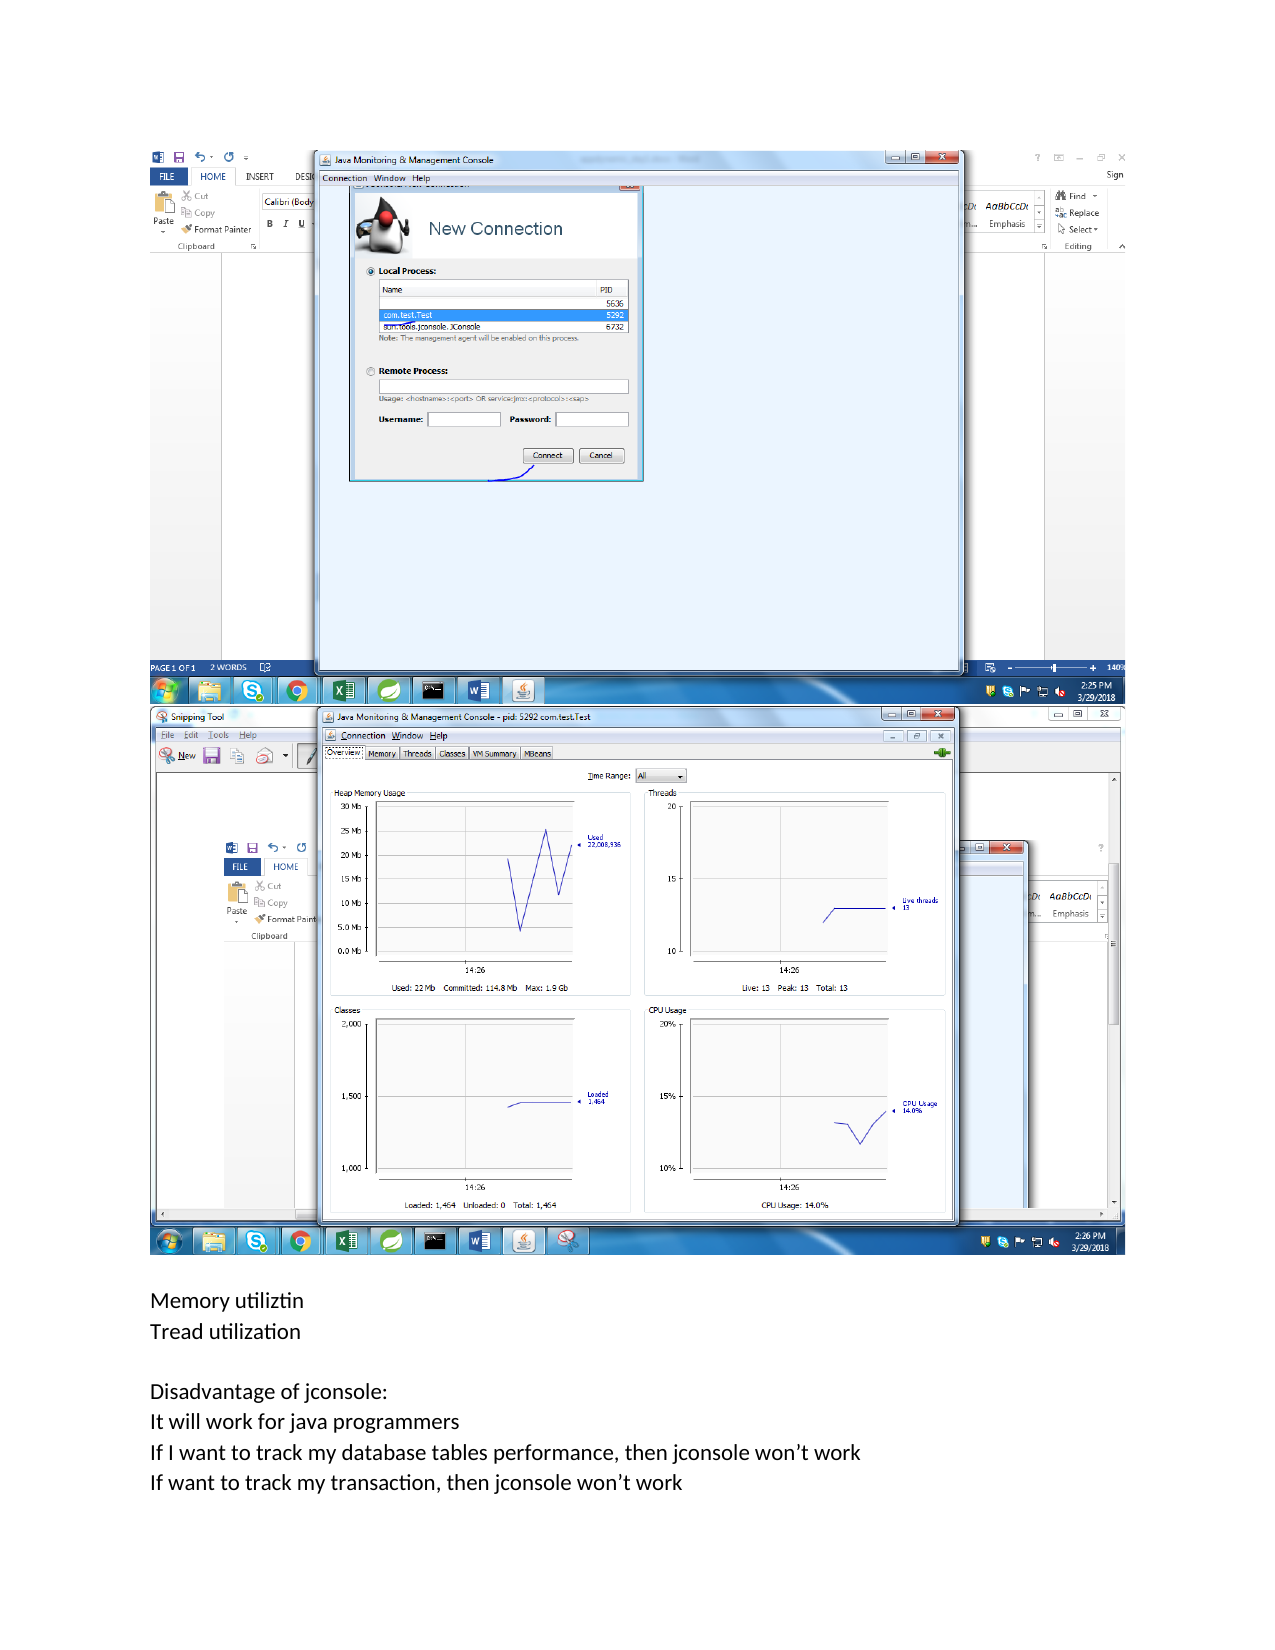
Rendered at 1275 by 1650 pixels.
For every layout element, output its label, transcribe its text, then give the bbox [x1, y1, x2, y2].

text It will work for java programmers [150, 1407, 1125, 1436]
text Tread utilization [150, 1317, 1125, 1345]
text Memory utiliztin [150, 1287, 1125, 1315]
text If want to track my transaction, then jconsole won’t work [150, 1468, 1125, 1496]
picture [150, 150, 1125, 704]
picture [150, 706, 1125, 1255]
text If I want to track my database tables performance, then jconsole won’t work [150, 1438, 1125, 1466]
text Disadvantage of jconsole: [150, 1377, 1125, 1405]
